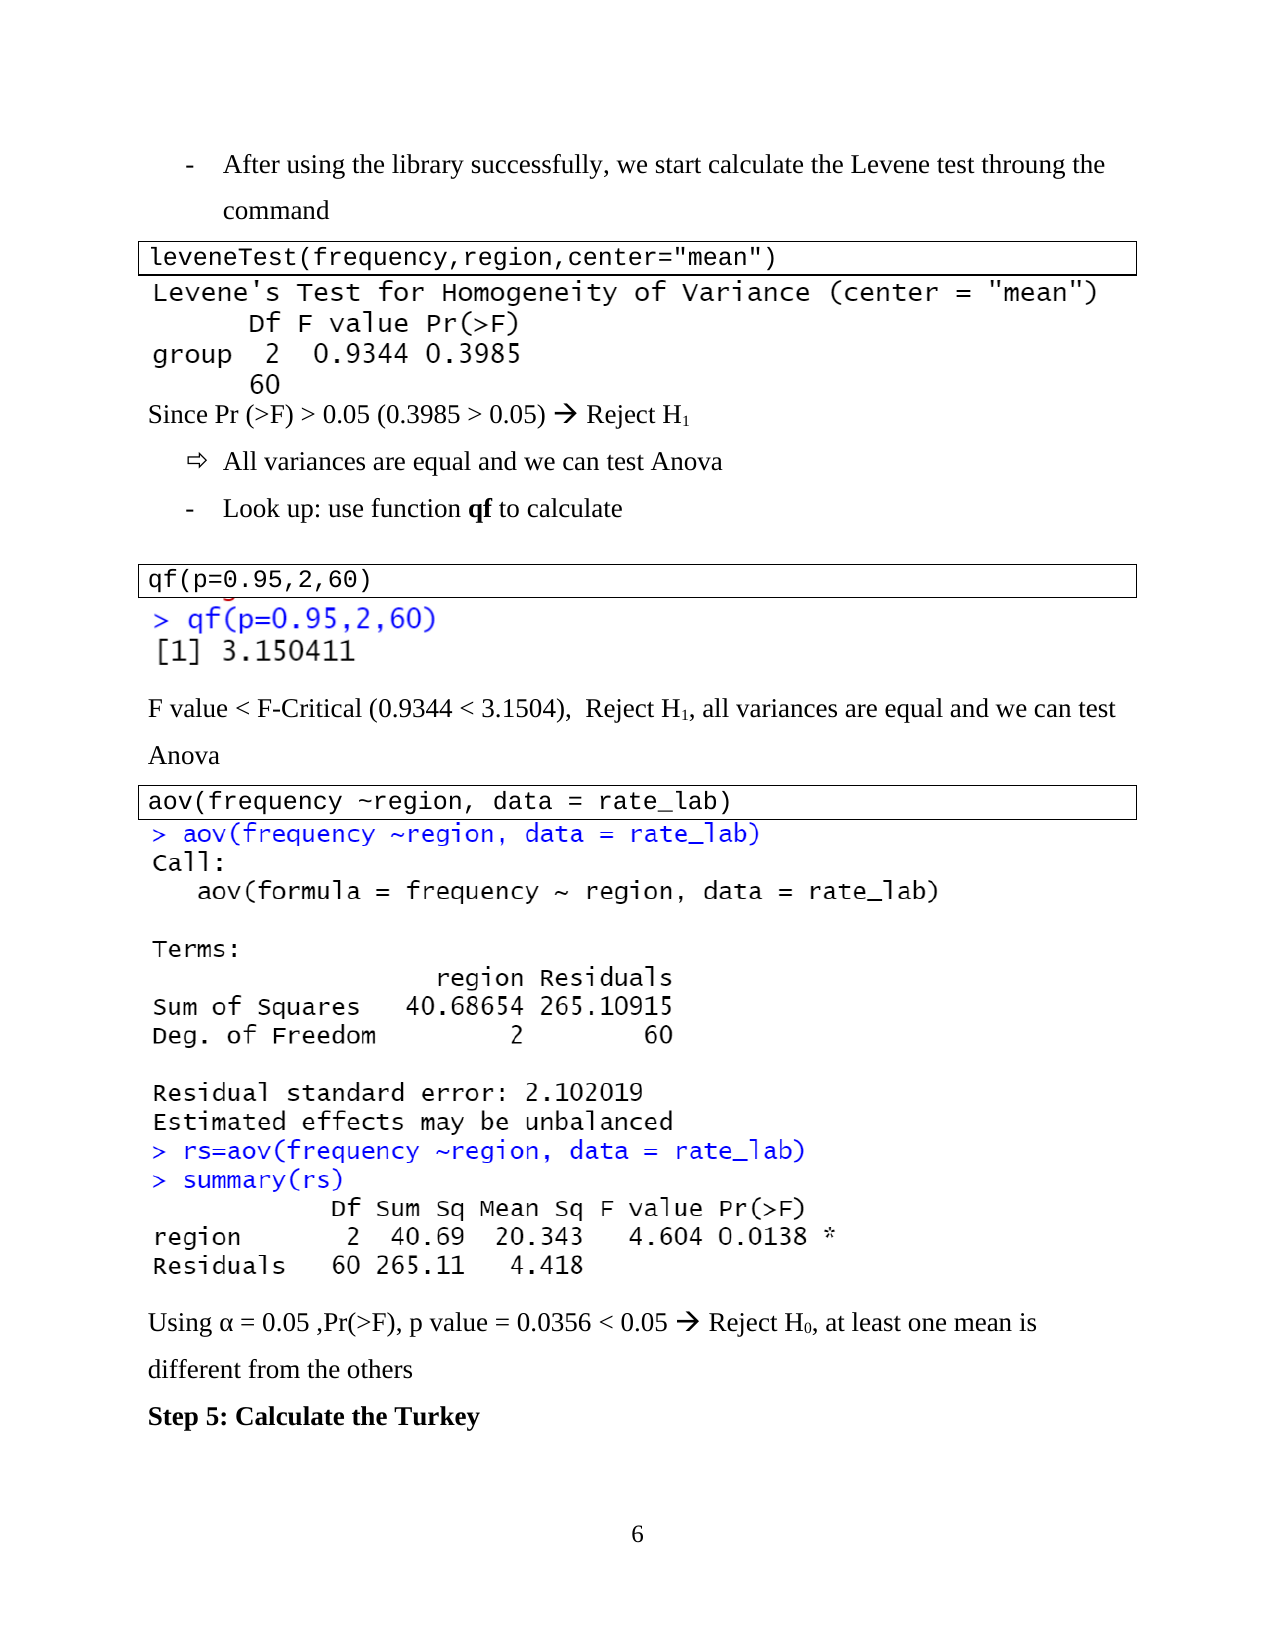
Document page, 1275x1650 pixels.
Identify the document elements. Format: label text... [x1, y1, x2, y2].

text qf(p=0.95,2,60) [139, 565, 1136, 597]
list Look up: use function qf to calculate [185, 492, 1127, 523]
picture [147, 820, 1123, 1282]
text F value < F-Critical (0.9344 < 3.1504), Reject H1, all variances are equal and we can test Anova [148, 692, 1127, 770]
picture [147, 598, 486, 667]
text leveneTest(frequency,region,center="mean") [139, 242, 1136, 274]
list All variances are equal and we can test Anova [185, 445, 1127, 476]
list After using the library successfully, we start calculate the Levene test throung the command [185, 148, 1127, 226]
text Using α = 0.05 ,Pr(>F), p value = 0.0356 < 0.05 Reject H0, at least one mean is different from the others [148, 1306, 1127, 1384]
text Step 5: Calculate the Turkey [148, 1399, 1127, 1431]
text aov(frequency ~region, data = rate_lab) [139, 786, 1136, 819]
text Since Pr (>F) > 0.05 (0.3985 > 0.05) Reject H1 [148, 398, 1127, 429]
picture [147, 276, 1123, 399]
